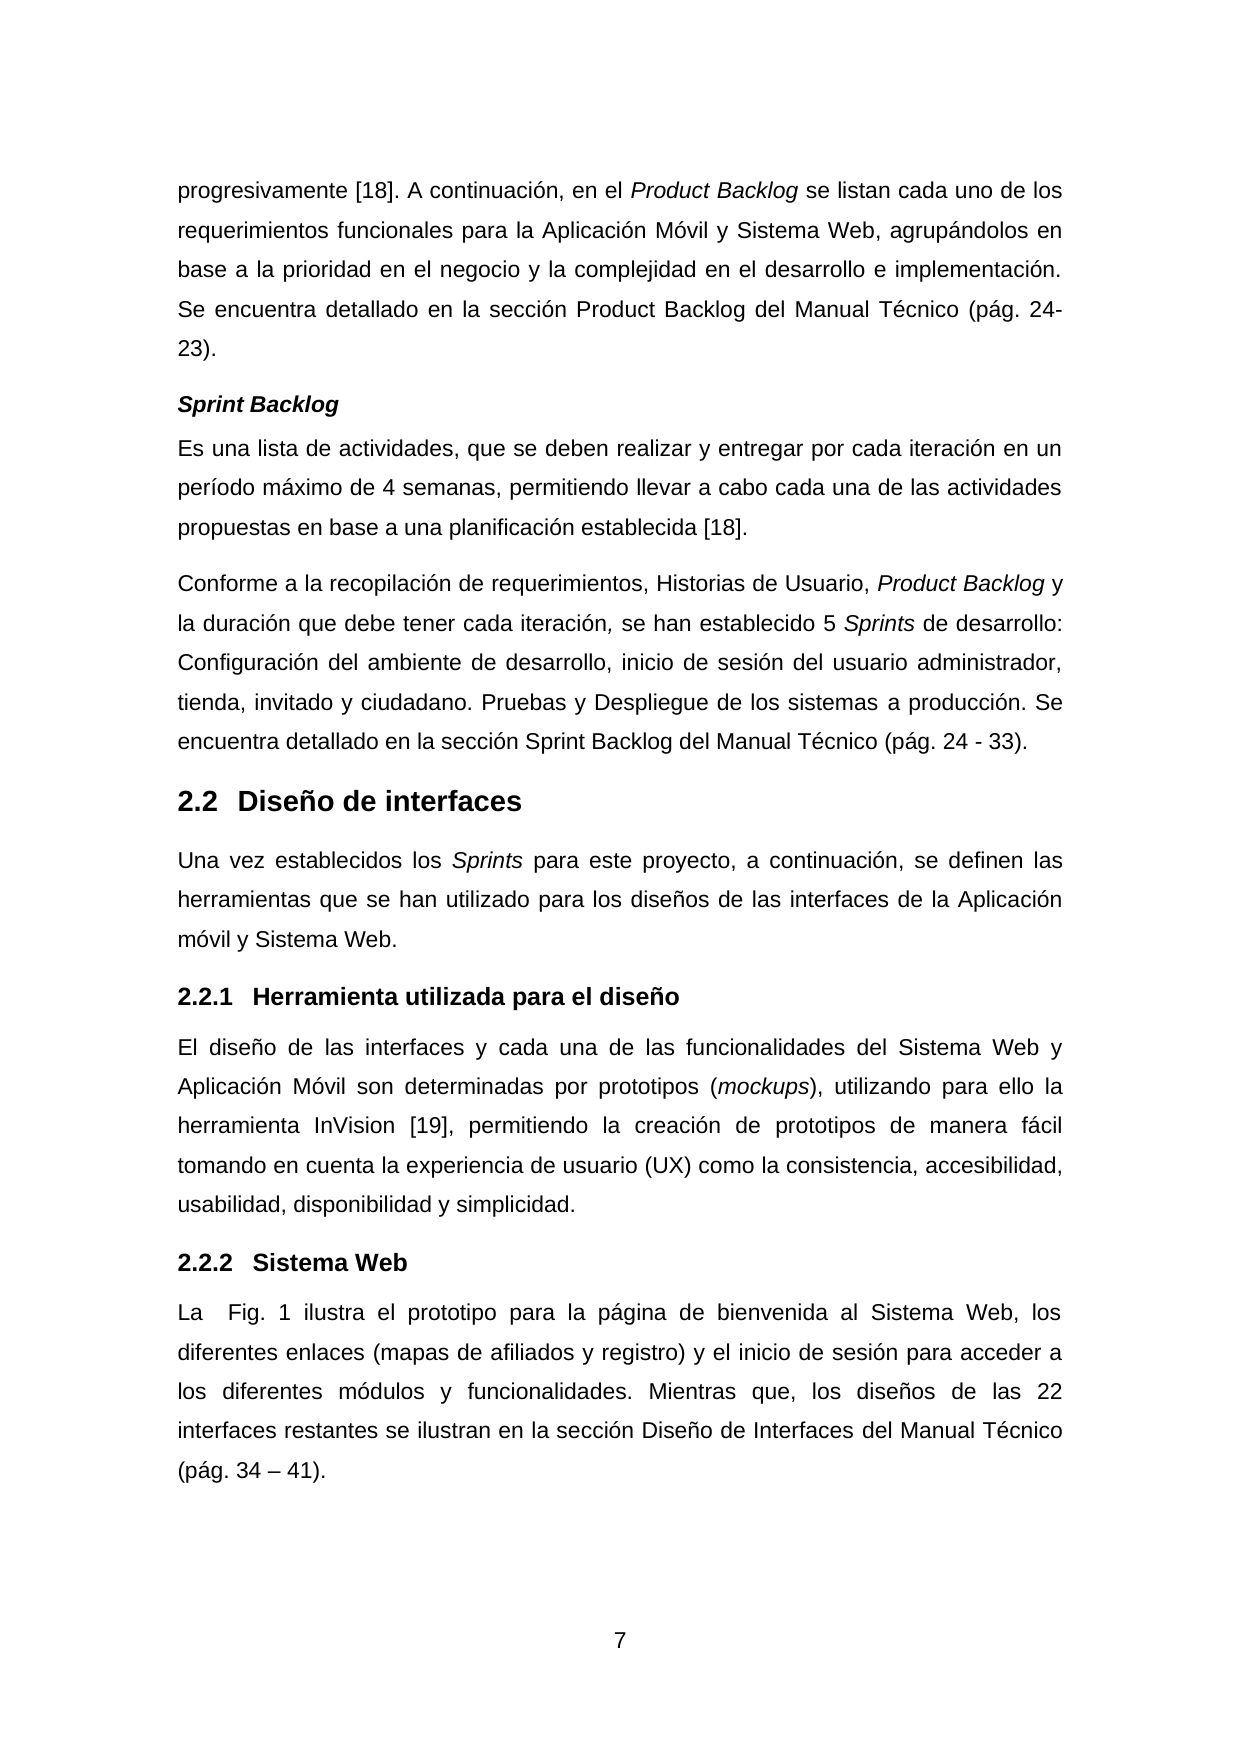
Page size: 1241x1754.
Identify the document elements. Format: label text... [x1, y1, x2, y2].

text El diseño de las interfaces y cada una de las funcionalidades del Sistema Web y Aplicación Móvil son determinadas por prototipos (mockups), utilizando para ello la herramienta InVision , permitiendo la creación de prototipos de manera fácil tomando en cuenta la experiencia de usuario (UX) como la consistencia, accesibilidad, usabilidad, disponibilidad y simplicidad. [177, 1033, 1063, 1218]
text La Fig. 1 ilustra el prototipo para la página de bienvenida al Sistema Web, los diferentes enlaces (mapas de afiliados y registro) y el inicio de sesión para acceder a los diferentes módulos y funcionalidades. Mientras que, los diseños de las 22 interfaces restantes se ilustran en la sección Diseño de Interfaces del Manual Técnico (pág. 34 – 41). [177, 1299, 1063, 1483]
subtitle Herramienta utilizada para el diseño [177, 982, 1063, 1011]
text Una vez establecidos los Sprints para este proyecto, a continuación, se definen las herramientas que se han utilizado para los diseños de las interfaces de la Aplicación móvil y Sistema Web. [177, 847, 1063, 952]
subtitle Sistema Web [177, 1247, 1063, 1276]
subtitle Sprint Backlog [177, 391, 1063, 418]
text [177, 177, 1063, 361]
subtitle Diseño de interfaces [177, 784, 1063, 818]
text Conforme a la recopilación de requerimientos, Historias de Usuario, Product Backlog y la duración que debe tener cada iteración, se han establecido 5 Sprints de desarrollo: Configuración del ambiente de desarrollo, inicio de sesión del usuario administrador, tienda, invitado y ciudadano. Pruebas y Despliegue de los sistemas a producción. Se encuentra detallado en la sección Sprint Backlog del Manual Técnico (pág. 24 - 33). [177, 570, 1063, 754]
text Es una lista de actividades, que se deben realizar y entregar por cada iteración en un período máximo de 4 semanas, permitiendo llevar a cabo cada una de las actividades propuestas en base a una planificación establecida . [177, 435, 1063, 540]
